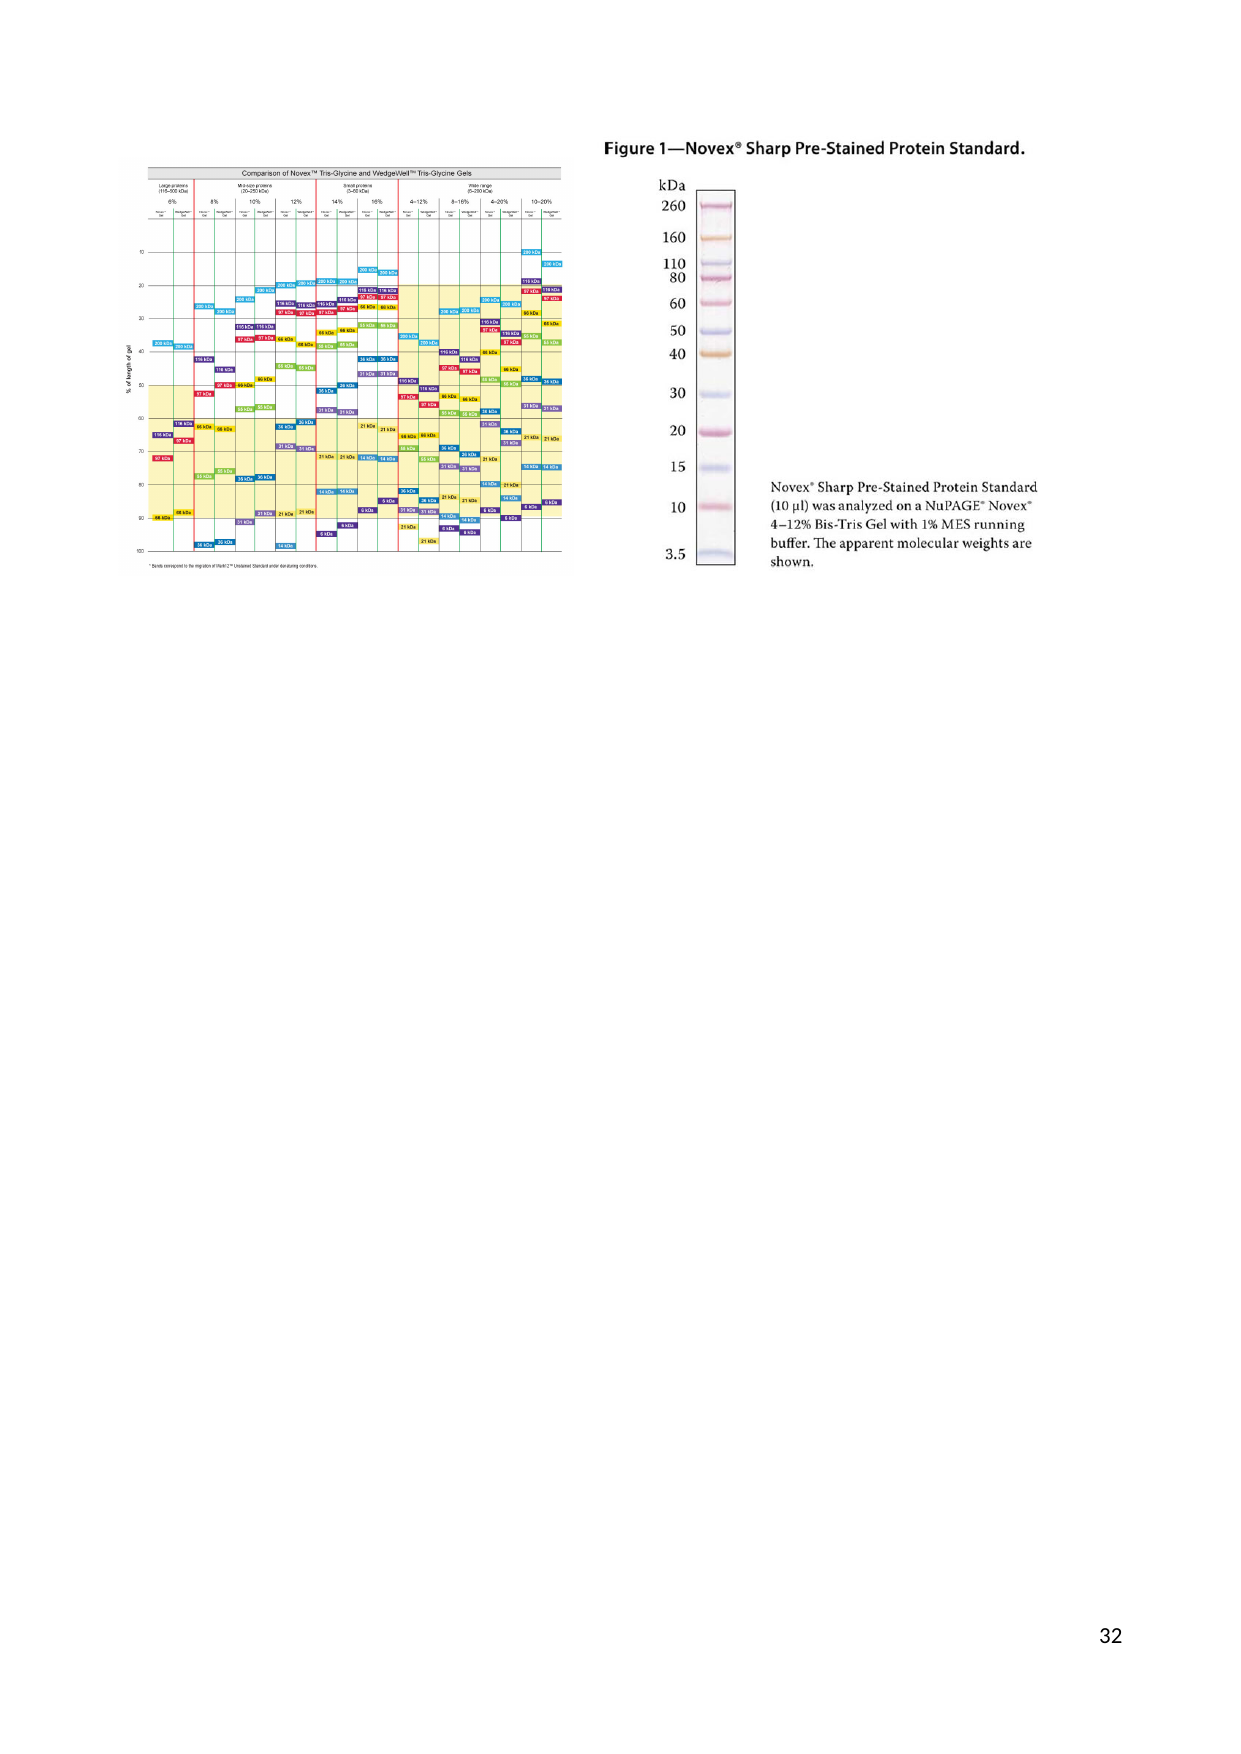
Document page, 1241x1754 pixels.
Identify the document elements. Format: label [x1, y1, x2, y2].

picture [585, 118, 1063, 576]
picture [118, 157, 574, 576]
